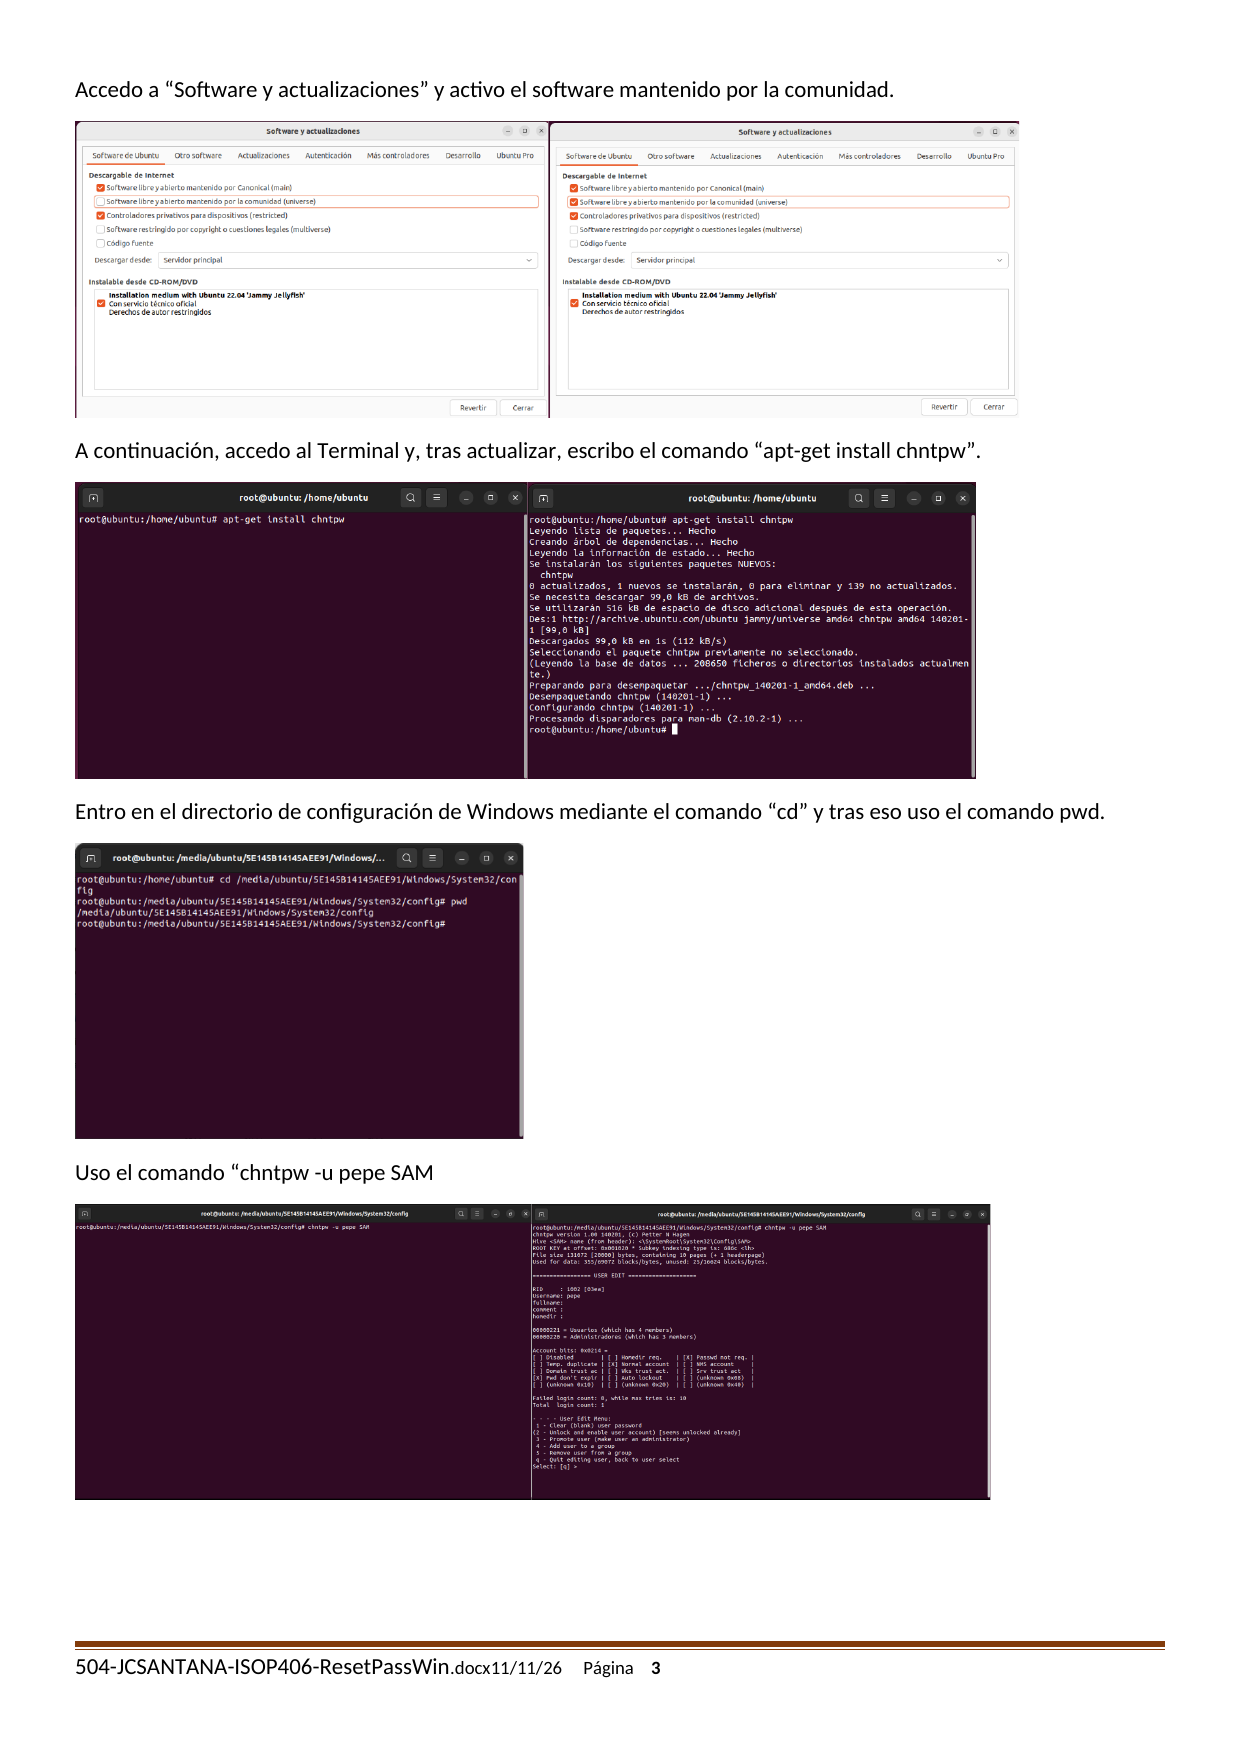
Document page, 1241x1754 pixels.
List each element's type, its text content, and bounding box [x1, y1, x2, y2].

picture [75, 1204, 991, 1500]
text Uso el comando “chntpw -u pepe SAM [75, 1158, 1165, 1186]
picture [75, 482, 976, 779]
picture [75, 843, 524, 1139]
text Accedo a “Software y actualizaciones” y activo el software mantenido por la comunidad. [75, 75, 1165, 103]
picture [75, 121, 1020, 418]
text A continuación, accedo al Terminal y, tras actualizar, escribo el comando “apt-get install chntpw”. [75, 436, 1165, 464]
text Entro en el directorio de configuración de Windows mediante el comando “cd” y tras eso uso el comando pwd. [75, 797, 1165, 825]
